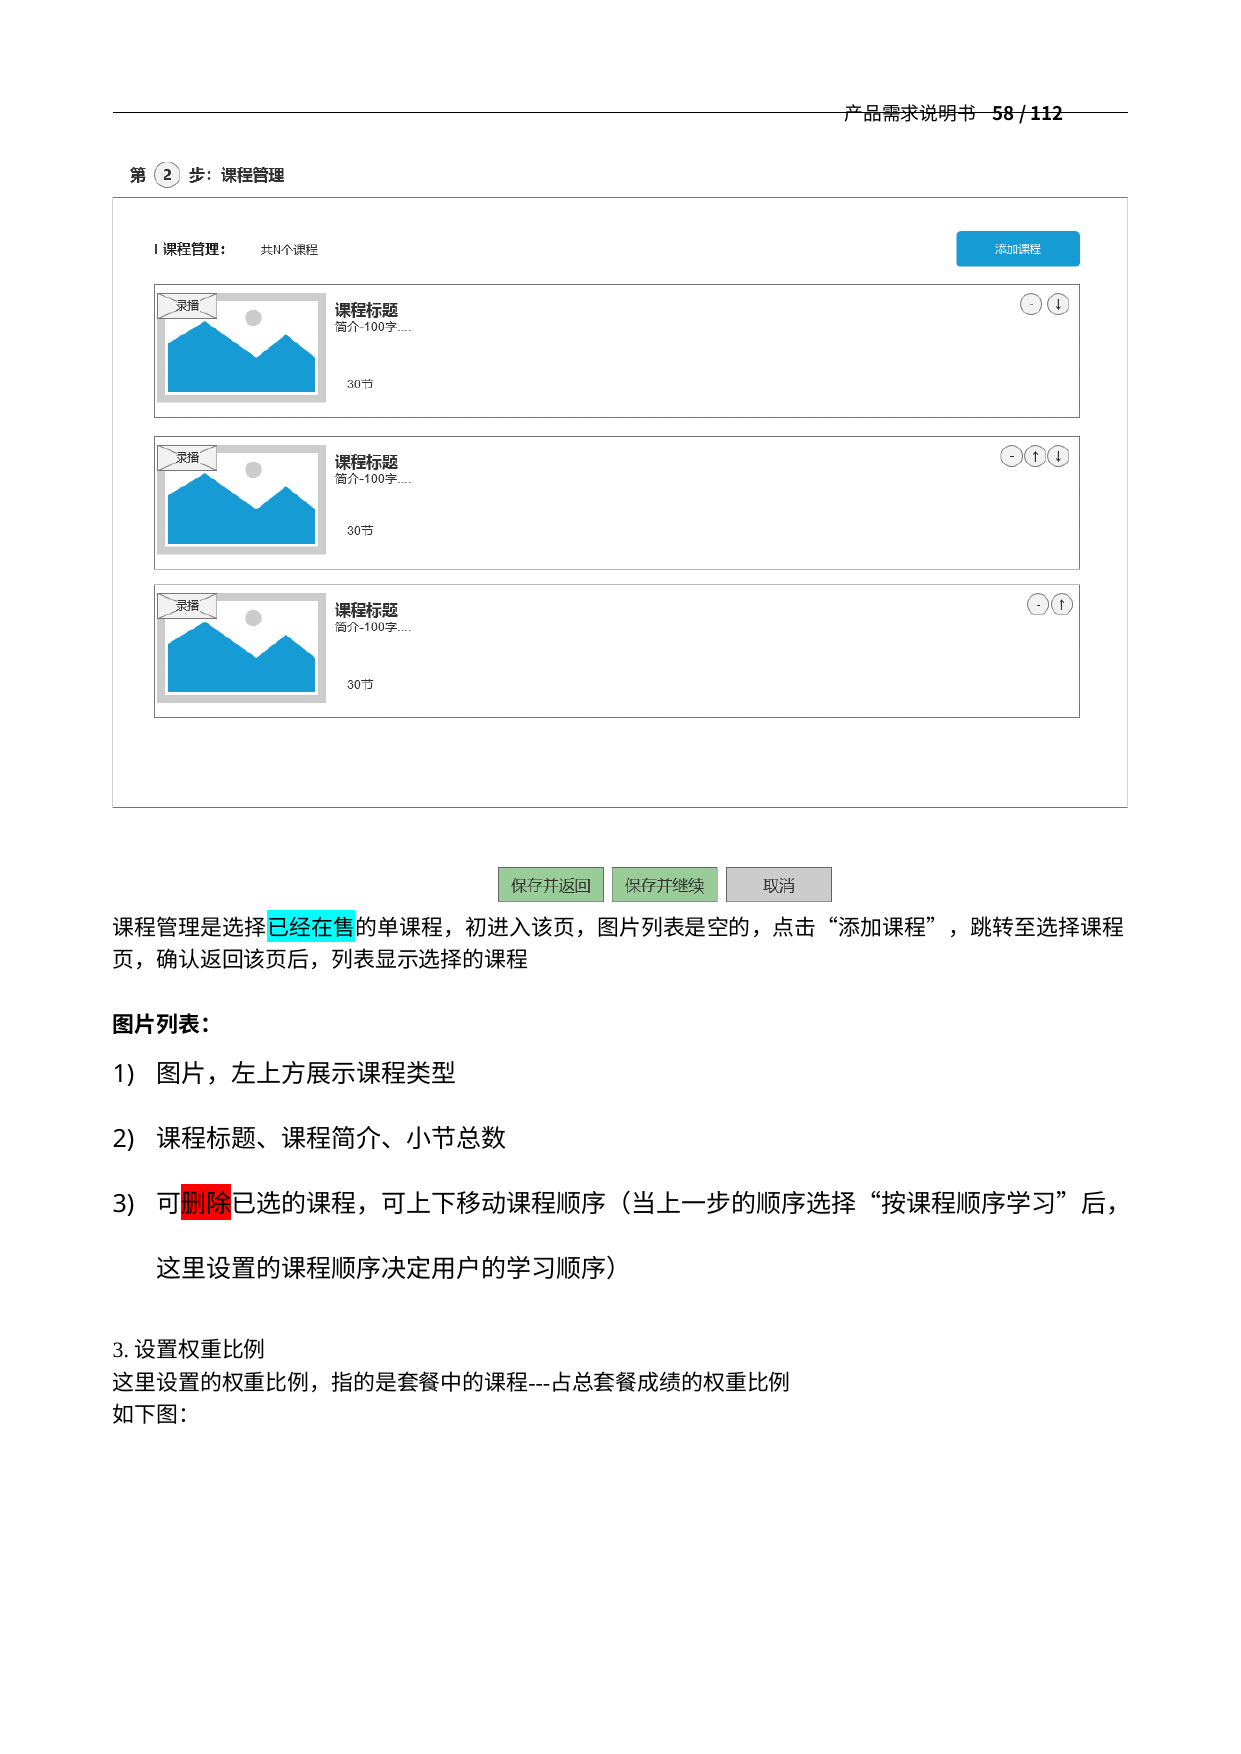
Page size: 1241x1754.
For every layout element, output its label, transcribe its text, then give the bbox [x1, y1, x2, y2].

text 课程管理是选择已经在售的单课程，初进入该页，图片列表是空的，点击“添加课程”，跳转至选择课程页，确认返回该页后，列表显示选择的课程 [112, 909, 1128, 974]
list 课程标题、课程简介、小节总数 [112, 1104, 1128, 1169]
picture [112, 162, 1128, 902]
text 3. 设置权重比例 [112, 1332, 1128, 1364]
text 如下图： [112, 1397, 1128, 1429]
list 图片，左上方展示课程类型 [112, 1039, 1128, 1104]
list 可删除已选的课程，可上下移动课程顺序（当上一步的顺序选择“按课程顺序学习”后，这里设置的课程顺序决定用户的学习顺序） [112, 1169, 1128, 1299]
text 图片列表： [112, 1007, 1128, 1039]
text 这里设置的权重比例，指的是套餐中的课程---占总套餐成绩的权重比例 [112, 1364, 1128, 1397]
